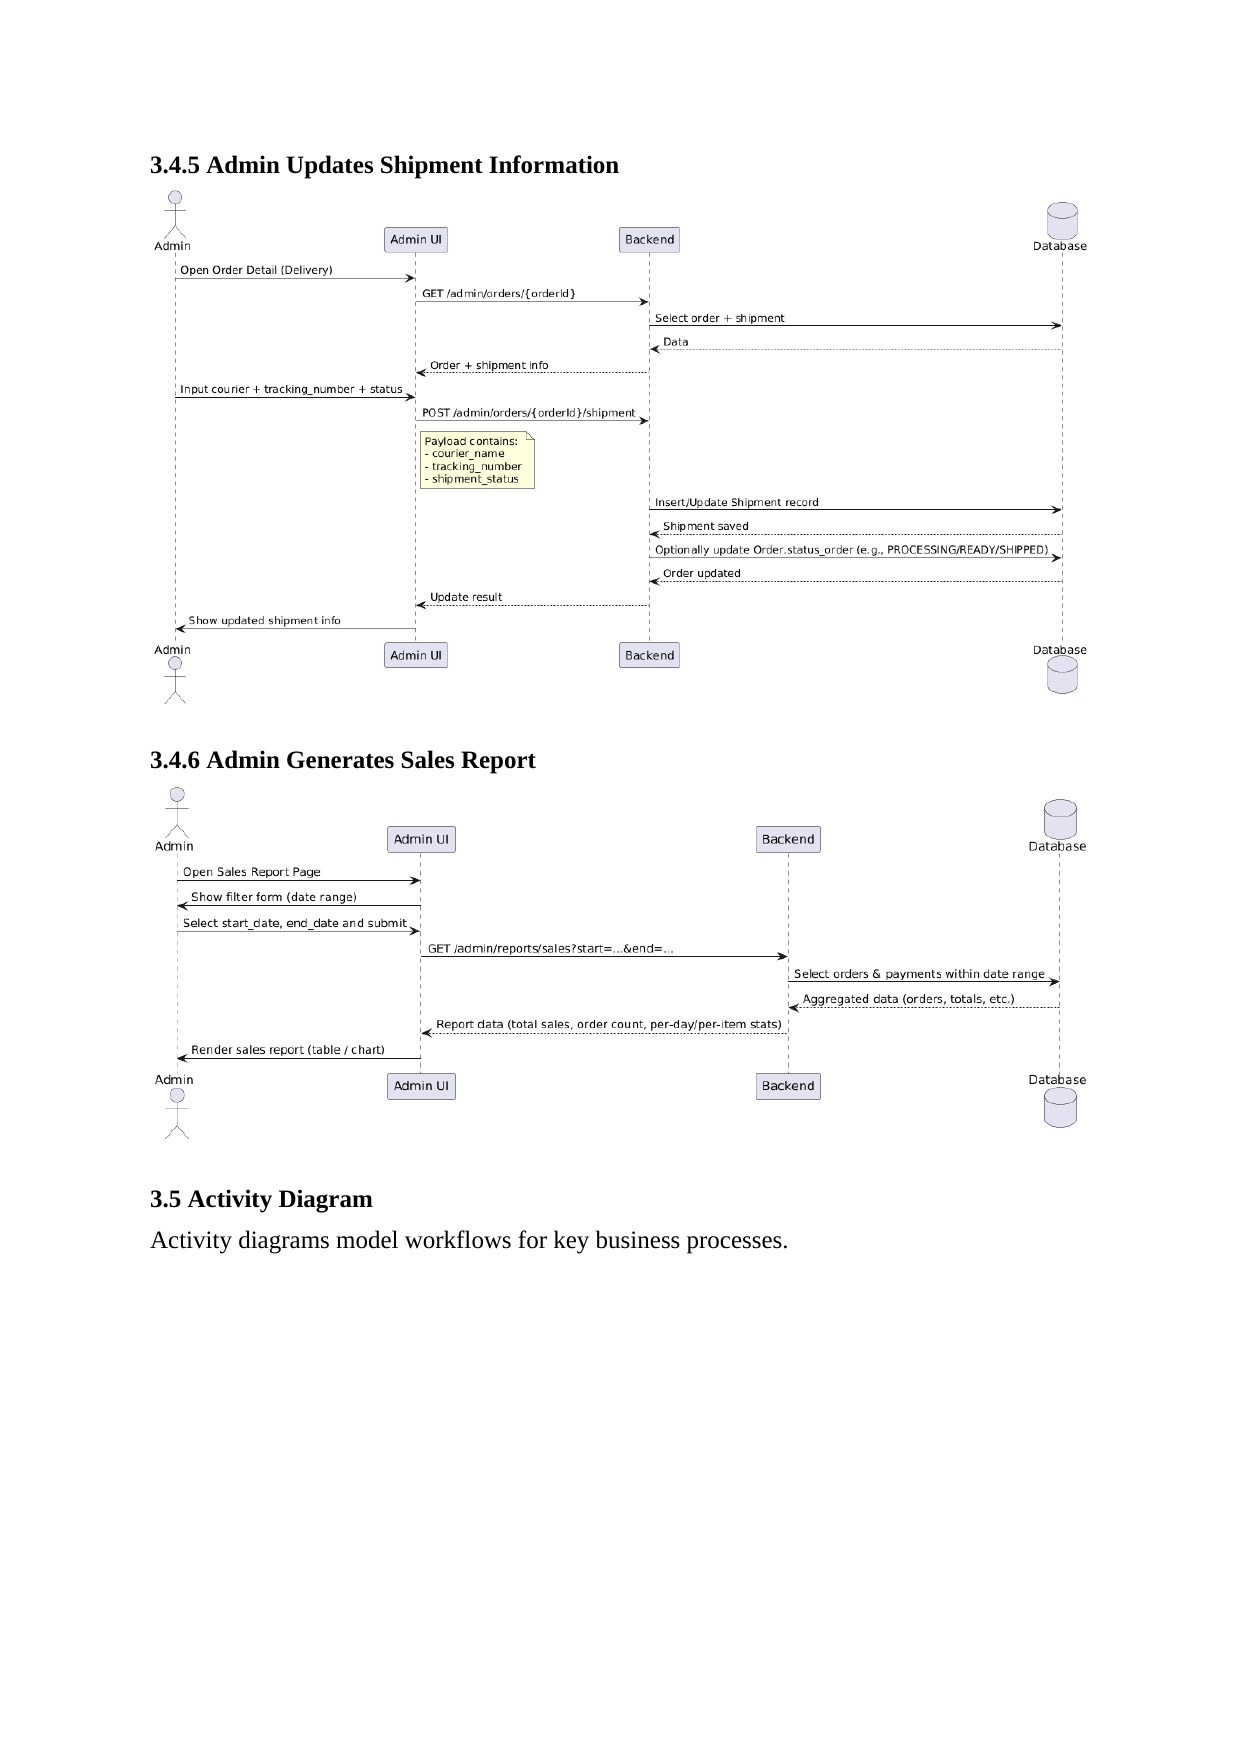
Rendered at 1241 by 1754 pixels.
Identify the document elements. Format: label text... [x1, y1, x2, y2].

picture [150, 782, 1091, 1143]
subtitle 3.4.5 Admin Updates Shipment Information [150, 150, 1090, 179]
text Activity diagrams model workflows for key business processes. [150, 1225, 1090, 1254]
subtitle 3.4.6 Admin Generates Sales Report [150, 745, 1090, 774]
subtitle 3.5 Activity Diagram [150, 1184, 1090, 1213]
picture [150, 187, 1091, 708]
